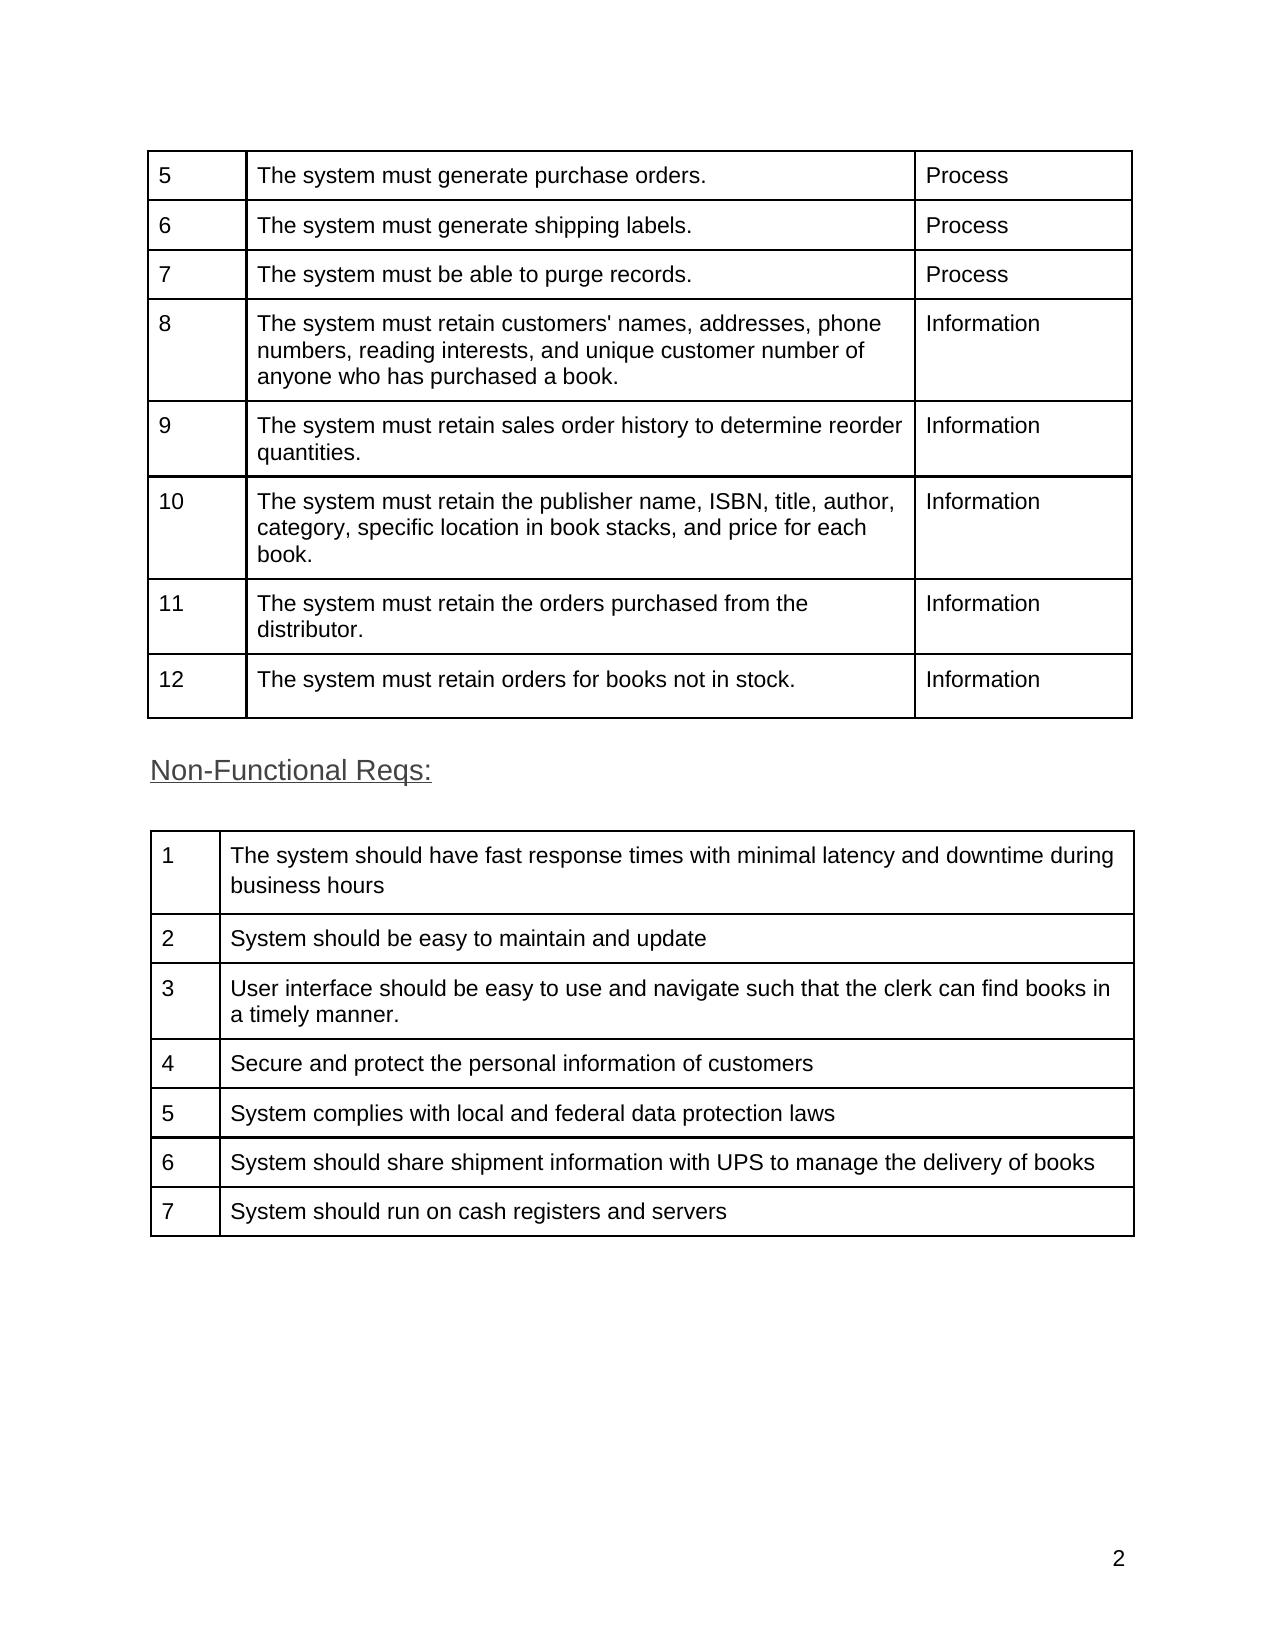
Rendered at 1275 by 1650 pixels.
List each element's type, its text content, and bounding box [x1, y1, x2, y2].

table_cell Information [916, 478, 1131, 577]
table_cell Information [916, 402, 1131, 475]
table_header 1 [152, 832, 219, 913]
table_cell System should share shipment information with UPS to manage the delivery of books [221, 1139, 1133, 1186]
table_cell The system must retain sales order history to determine reorder quantities. [248, 402, 914, 475]
table_cell Information [916, 655, 1131, 717]
table_cell 5 [149, 152, 245, 199]
table_cell 11 [149, 580, 245, 653]
table_cell 9 [149, 402, 245, 475]
table_cell 12 [149, 655, 245, 717]
table_cell 7 [152, 1188, 219, 1235]
table_cell 8 [149, 300, 245, 400]
table_cell The system must retain customers' names, addresses, phone numbers, reading interests, and unique customer number of anyone who has purchased a book. [248, 300, 914, 400]
table_cell System complies with local and federal data protection laws [221, 1089, 1133, 1136]
table_cell The system must retain orders for books not in stock. [248, 655, 914, 717]
table_cell The system must be able to purge records. [248, 251, 914, 298]
table_cell 7 [149, 251, 245, 298]
table_cell Process [916, 201, 1131, 248]
table_cell 3 [152, 964, 219, 1038]
table_cell 6 [149, 201, 245, 248]
table_cell Process [916, 251, 1131, 298]
table_cell Information [916, 300, 1131, 400]
table_cell Information [916, 580, 1131, 653]
table_cell Secure and protect the personal information of customers [221, 1040, 1133, 1087]
table_cell 10 [149, 478, 245, 577]
table_cell 2 [152, 915, 219, 962]
table_cell User interface should be easy to use and navigate such that the clerk can find books in a timely manner. [221, 964, 1133, 1038]
table_cell The system must generate purchase orders. [248, 152, 914, 199]
table_cell System should be easy to maintain and update [221, 915, 1133, 962]
table_cell 5 [152, 1089, 219, 1136]
table_cell 4 [152, 1040, 219, 1087]
table_cell System should run on cash registers and servers [221, 1188, 1133, 1235]
table_cell The system must retain the publisher name, ISBN, title, author, category, specific location in book stacks, and price for each book. [248, 478, 914, 577]
table_cell The system must generate shipping labels. [248, 201, 914, 248]
table_cell The system must retain the orders purchased from the distributor. [248, 580, 914, 653]
table_cell Process [916, 152, 1131, 199]
table_header The system should have fast response times with minimal latency and downtime during business hours [221, 832, 1133, 913]
subtitle Non-Functional Reqs: [150, 752, 1125, 786]
table_cell 6 [152, 1139, 219, 1186]
